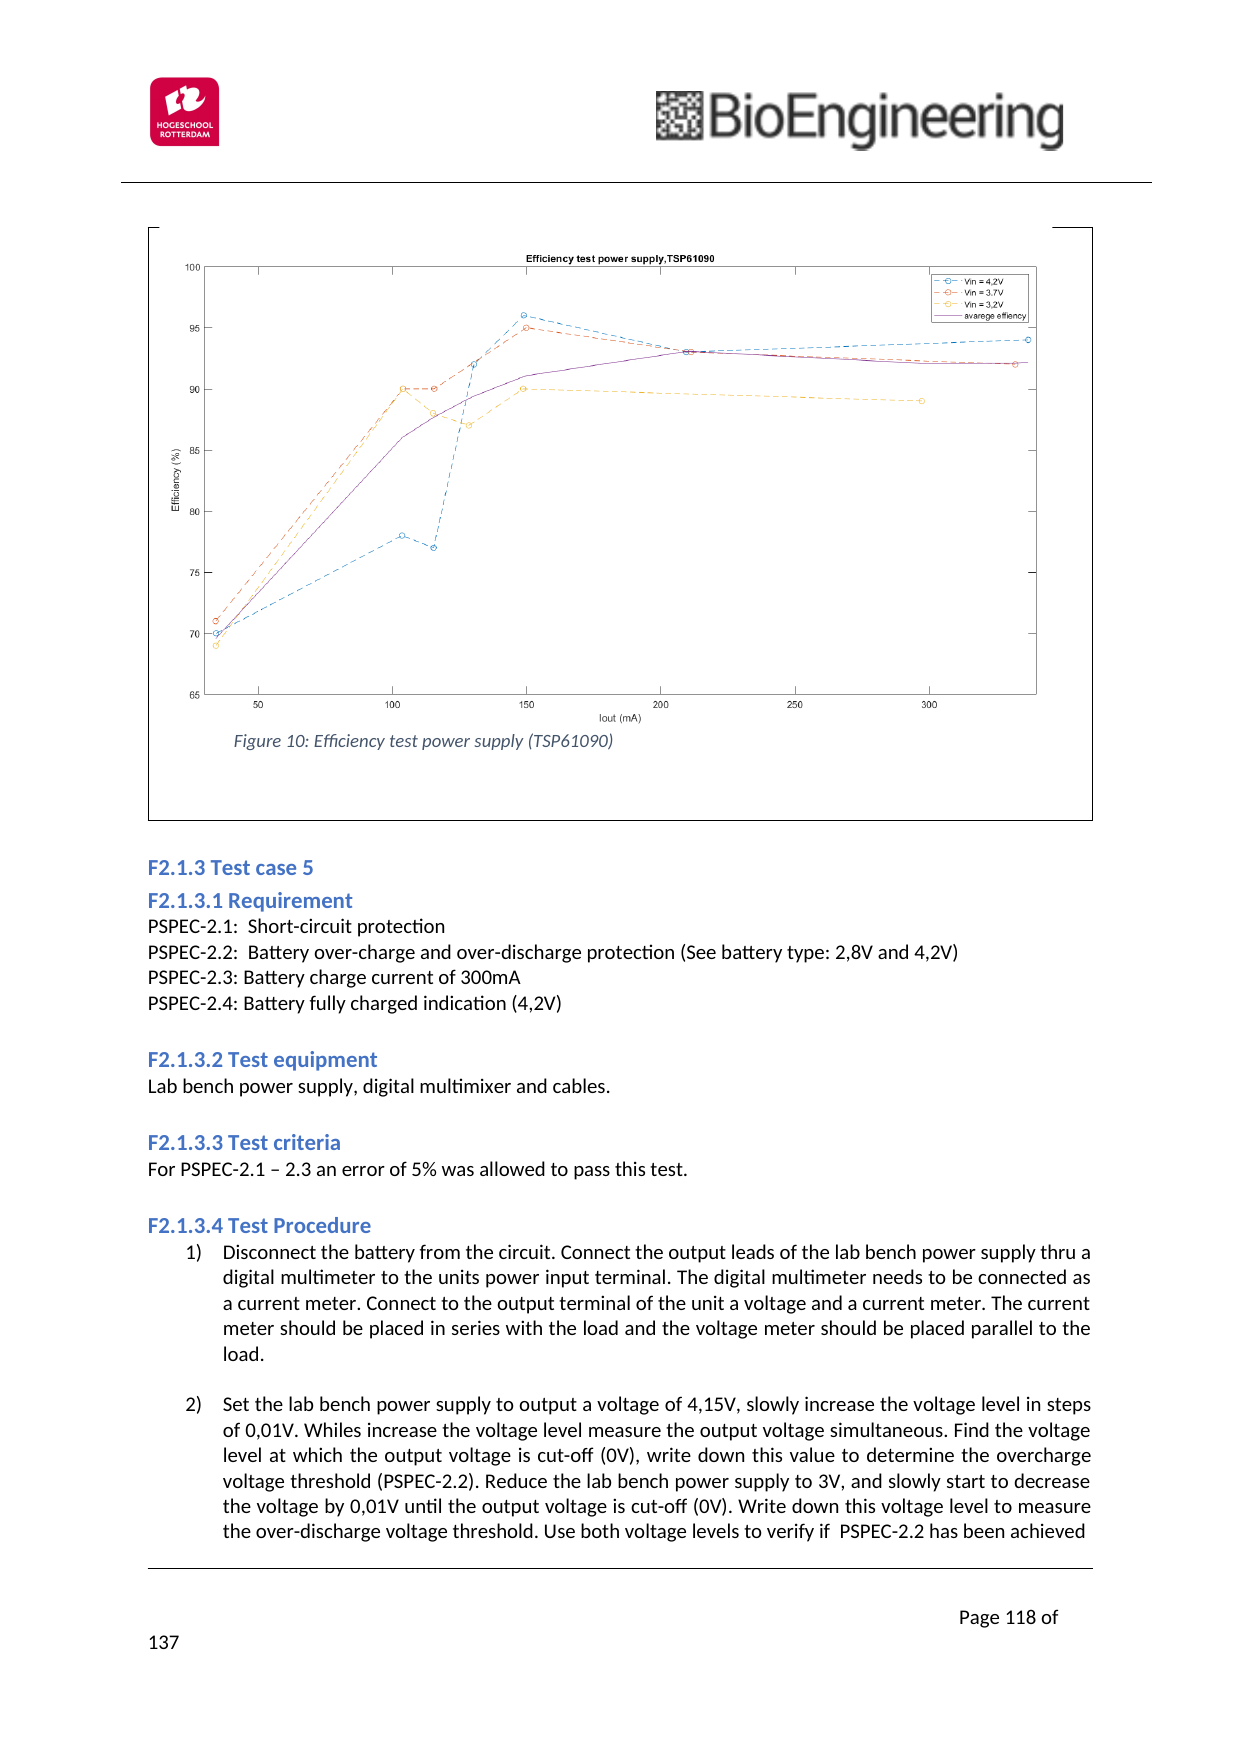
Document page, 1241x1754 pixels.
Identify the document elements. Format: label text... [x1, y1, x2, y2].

text PSPEC-2.1: Short-circuit protection [148, 914, 1093, 939]
subtitle F2.1.3.3 Test criteria [148, 1128, 1093, 1156]
picture [147, 73, 222, 151]
text PSPEC-2.2: Battery over-charge and over-discharge protection (See battery type: 2,8V and 4,2V) [148, 939, 1093, 964]
text PSPEC-2.4: Battery fully charged indication (4,2V) [148, 990, 1093, 1015]
subtitle F2.1.3.4 Test Procedure [148, 1211, 1093, 1239]
picture [656, 91, 1064, 151]
text Lab bench power supply, digital multimixer and cables. [148, 1073, 1093, 1098]
list Set the lab bench power supply to output a voltage of 4,15V, slowly increase the voltage level in steps of 0,01V. Whiles increase the voltage level measure the output voltage simultaneous. Find the voltage level at which the output voltage is cut-off (0V), write down this value to determine the overcharge voltage threshold (PSPEC-2.2). Reduce the lab bench power supply to 3V, and slowly start to decrease the voltage by 0,01V until the output voltage is cut-off (0V). Write down this voltage level to measure the over-discharge voltage threshold. Use both voltage levels to verify if PSPEC-2.2 has been achieved [185, 1392, 1093, 1544]
subtitle F2.1.3.2 Test equipment [148, 1045, 1093, 1073]
text PSPEC-2.3: Battery charge current of 300mA [148, 964, 1093, 990]
subtitle F2.1.3.1 Requirement [148, 886, 1093, 914]
text For PSPEC-2.1 – 2.3 an error of 5% was allowed to pass this test. [148, 1156, 1093, 1181]
list Disconnect the battery from the circuit. Connect the output leads of the lab bench power supply thru a digital multimeter to the units power input terminal. The digital multimeter needs to be connected as a current meter. Connect to the output terminal of the unit a voltage and a current meter. The current meter should be placed in series with the load and the voltage meter should be placed parallel to the load. [185, 1239, 1093, 1366]
picture [159, 227, 1053, 729]
subtitle F2.1.3 Test case 5 [148, 853, 1093, 882]
